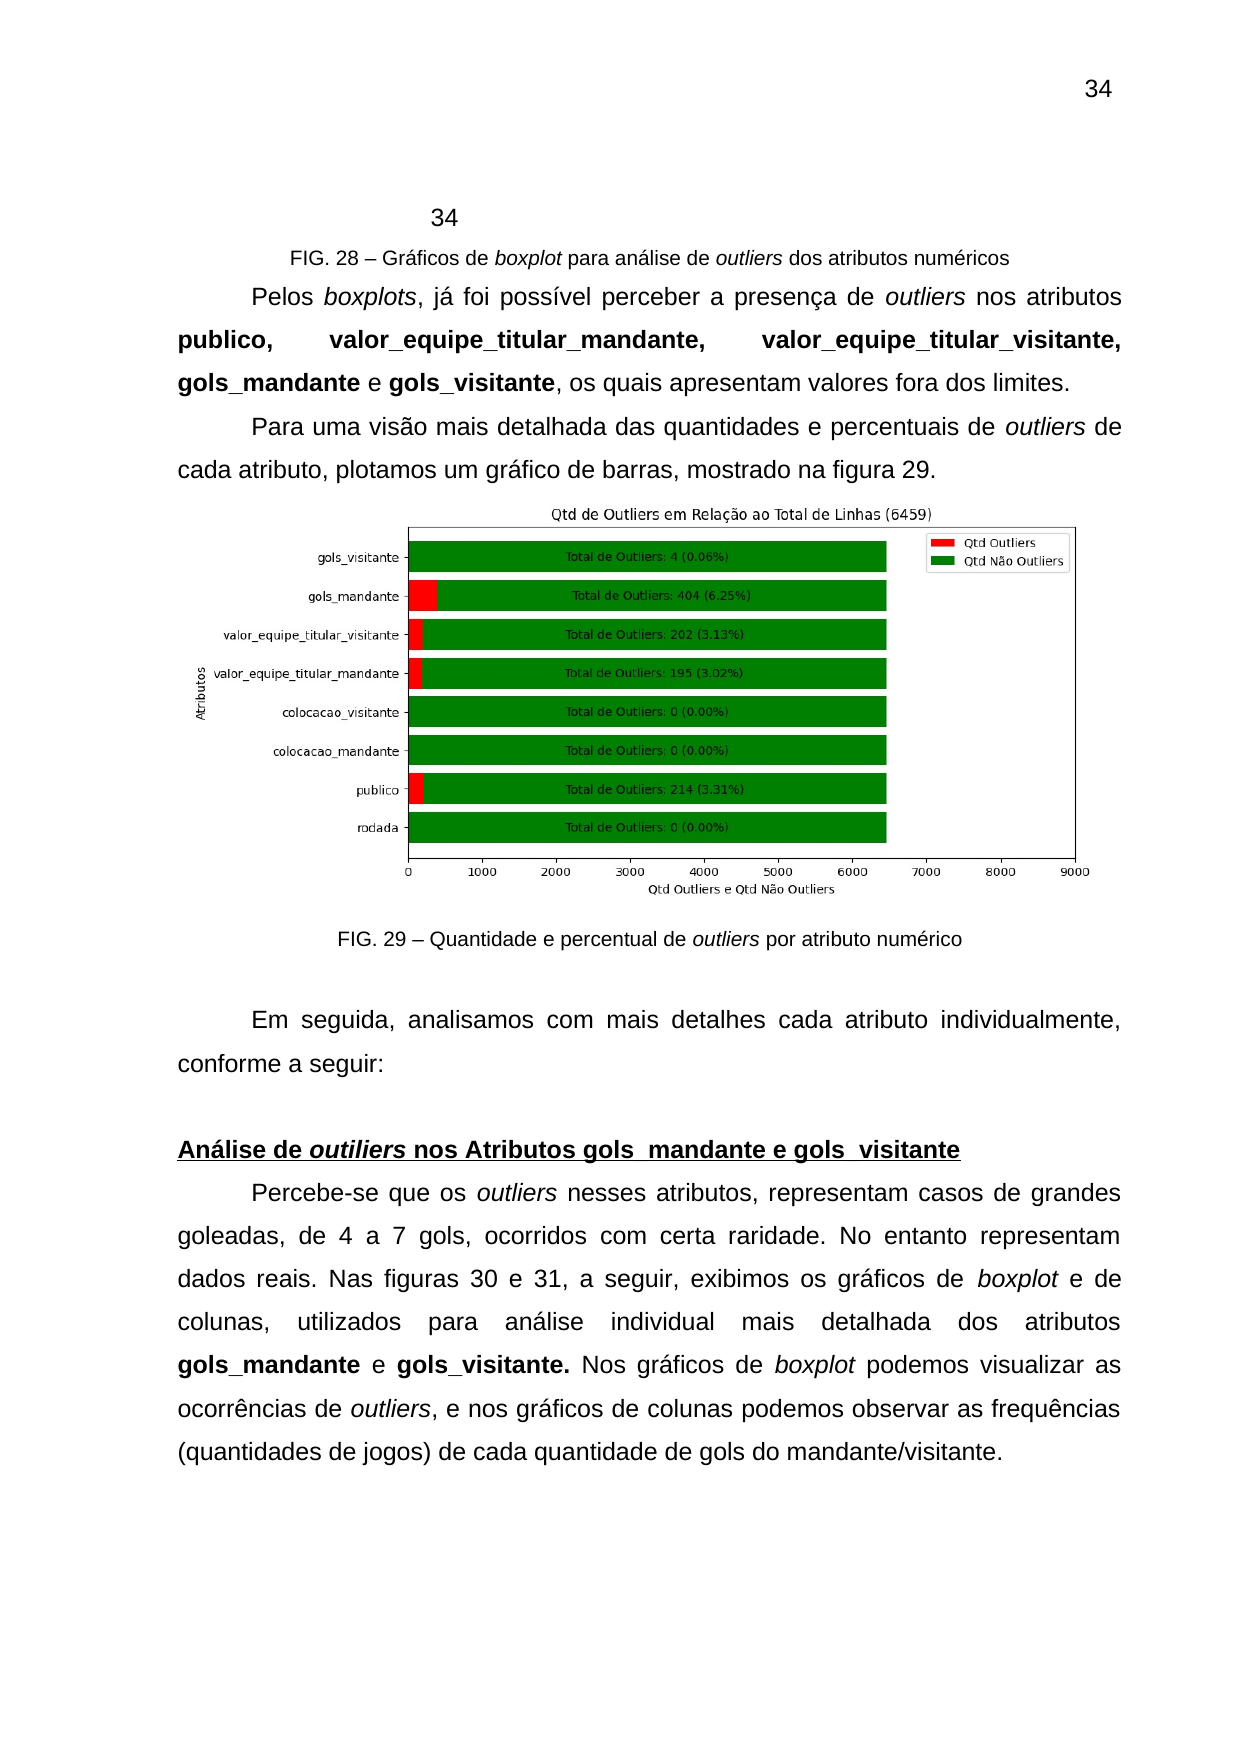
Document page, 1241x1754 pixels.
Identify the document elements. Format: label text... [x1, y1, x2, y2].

text Análise de outiliers nos Atributos gols_mandante e gols_visitante [177, 1135, 1122, 1163]
text FIG. 28 – Gráficos de boxplot para análise de outliers dos atributos numéricos [177, 246, 1122, 270]
text Percebe-se que os outliers nesses atributos, representam casos de grandes goleadas, de 4 a 7 gols, ocorridos com certa raridade. No entanto representam dados reais. Nas figuras 30 e 31, a seguir, exibimos os gráficos de boxplot e de colunas, utilizados para análise individual mais detalhada dos atributos gols_mandante e gols_visitante. Nos gráficos de boxplot podemos visualizar as ocorrências de outliers, e nos gráficos de colunas podemos observar as frequências (quantidades de jogos) de cada quantidade de gols do mandante/visitante. [177, 1178, 1122, 1465]
picture [177, 497, 1121, 912]
text Para uma visão mais detalhada das quantidades e percentuais de outliers de cada atributo, plotamos um gráfico de barras, mostrado na figura 29. [177, 412, 1122, 483]
text Em seguida, analisamos com mais detalhes cada atributo individualmente, conforme a seguir: [177, 1005, 1122, 1077]
text FIG. 29 – Quantidade e percentual de outliers por atributo numérico [177, 926, 1122, 950]
text Pelos boxplots, já foi possível perceber a presença de outliers nos atributos publico, valor_equipe_titular_mandante, valor_equipe_titular_visitante, gols_mandante e gols_visitante, os quais apresentam valores fora dos limites. [177, 282, 1122, 397]
